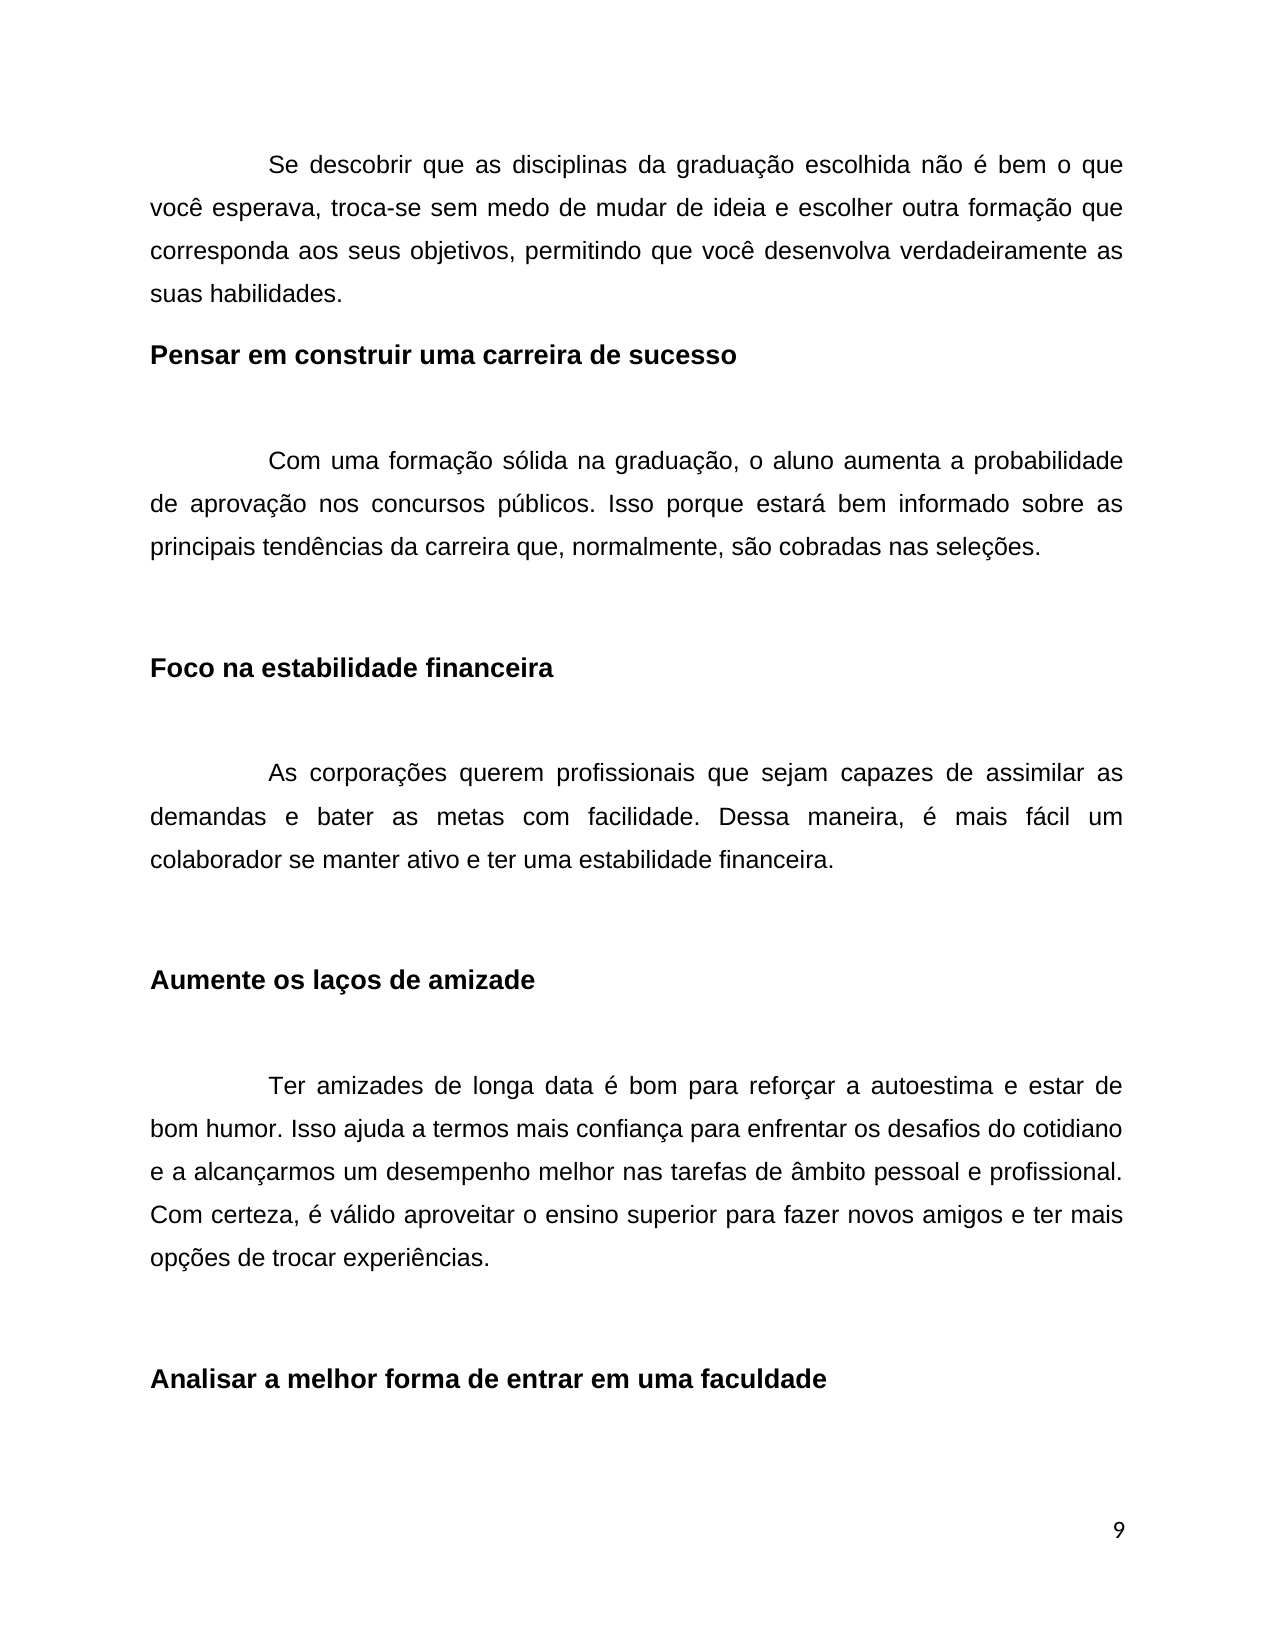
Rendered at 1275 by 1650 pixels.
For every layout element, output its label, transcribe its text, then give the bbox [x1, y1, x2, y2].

subtitle Pensar em construir uma carreira de sucesso [150, 339, 1125, 370]
text Ter amizades de longa data é bom para reforçar a autoestima e estar de bom humor. Isso ajuda a termos mais confiança para enfrentar os desafios do cotidiano e a alcançarmos um desempenho melhor nas tarefas de âmbito pessoal e profissional. Com certeza, é válido aproveitar o ensino superior para fazer novos amigos e ter mais opções de trocar experiências. [150, 1071, 1125, 1272]
text As corporações querem profissionais que sejam capazes de assimilar as demandas e bater as metas com facilidade. Dessa maneira, é mais fácil um colaborador se manter ativo e ter uma estabilidade financeira. [150, 758, 1125, 873]
subtitle Analisar a melhor forma de entrar em uma faculdade [150, 1363, 1125, 1394]
subtitle Aumente os laços de amizade [150, 964, 1125, 995]
text Com uma formação sólida na graduação, o aluno aumenta a probabilidade de aprovação nos concursos públicos. Isso porque estará bem informado sobre as principais tendências da carreira que, normalmente, são cobradas nas seleções. [150, 446, 1125, 561]
text Se descobrir que as disciplinas da graduação escolhida não é bem o que você esperava, troca-se sem medo de mudar de ideia e escolher outra formação que corresponda aos seus objetivos, permitindo que você desenvolva verdadeiramente as suas habilidades. [150, 150, 1125, 308]
subtitle Foco na estabilidade financeira [150, 652, 1125, 683]
